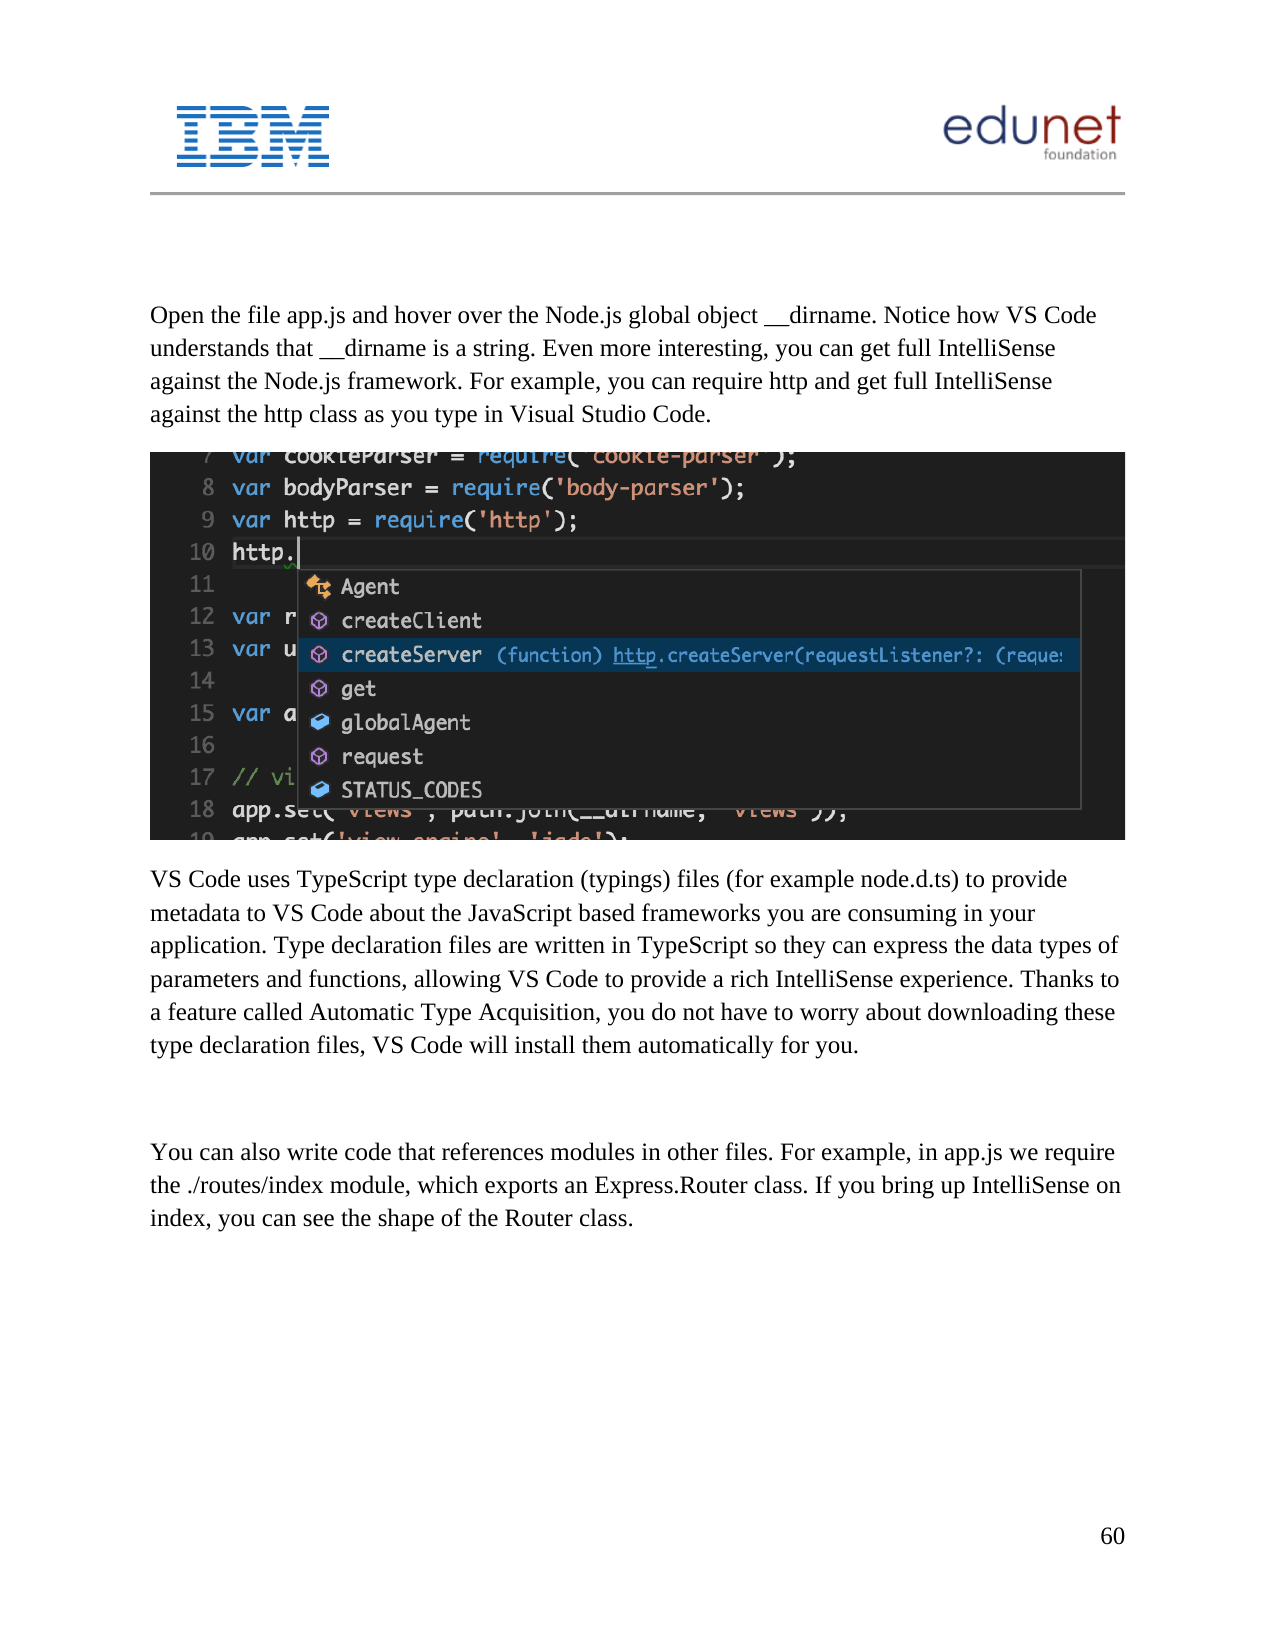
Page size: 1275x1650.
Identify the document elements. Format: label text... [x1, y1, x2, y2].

text You can also write code that references modules in other files. For example, in app.js we require the ./routes/index module, which exports an Express.Router class. If you bring up IntelliSense on index, you can see the shape of the Router class. [150, 1137, 1125, 1232]
picture [150, 452, 1125, 840]
text Open the file app.js and hover over the Node.js global object __dirname. Notice how VS Code understands that __dirname is a string. Even more interesting, you can get full IntelliSense against the Node.js framework. For example, you can require http and get full IntelliSense against the http class as you type in Visual Studio Code. [150, 300, 1125, 428]
picture [941, 95, 1125, 167]
picture [176, 106, 329, 167]
text VS Code uses TypeScript type declaration (typings) files (for example node.d.ts) to provide metadata to VS Code about the JavaScript based frameworks you are consuming in your application. Type declaration files are written in TypeScript so they can express the data types of parameters and functions, allowing VS Code to provide a rich IntelliSense experience. Thanks to a feature called Automatic Type Acquisition, you do not have to worry about downloading these type declaration files, VS Code will install them automatically for you. [150, 864, 1125, 1058]
